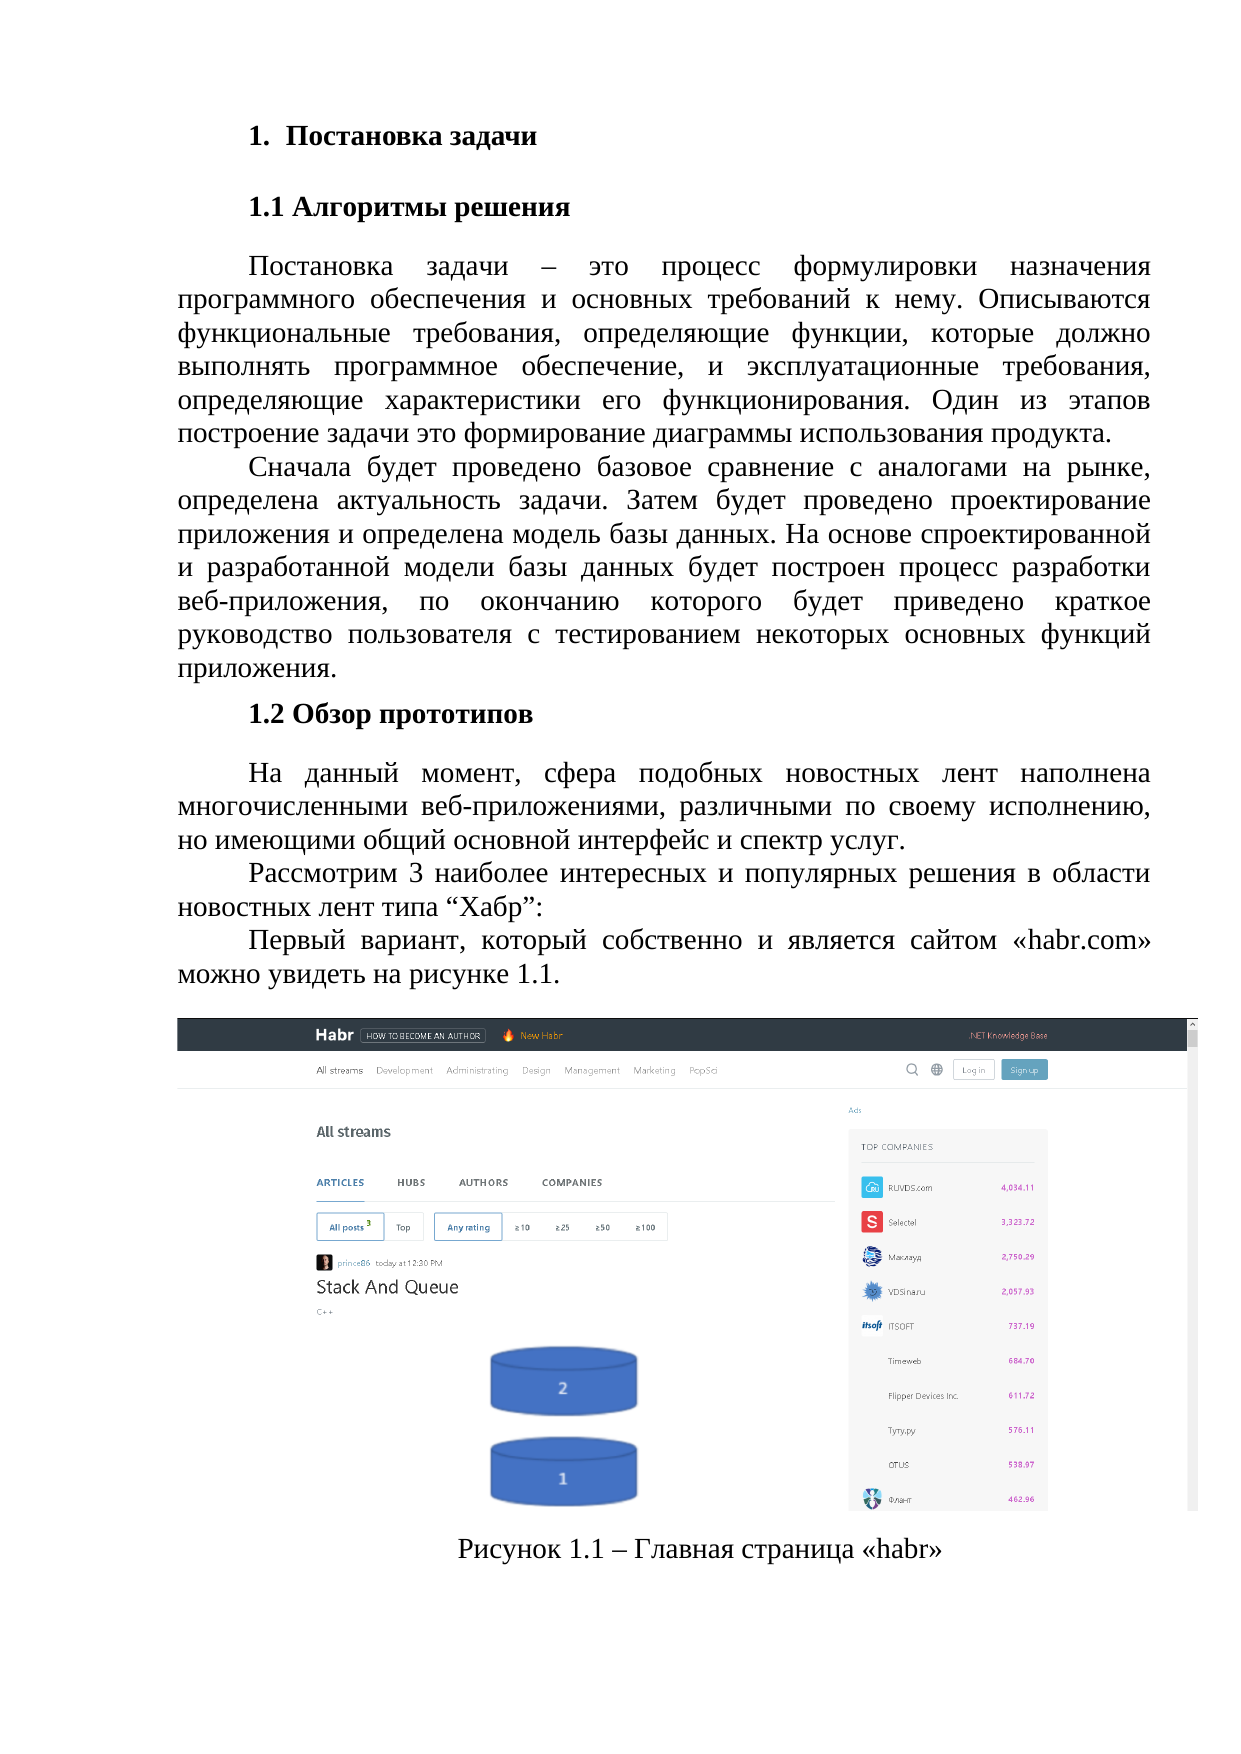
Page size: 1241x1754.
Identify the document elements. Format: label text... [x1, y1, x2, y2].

text Постановка задачи – это процесс формулировки назначения программного обеспечения и основных требований к нему. Описываются функциональные требования, определяющие функции, которые должно выполнять программное обеспечение, и эксплуатационные требования, определяющие характеристики его функционирования. Один из этапов построение задачи это формирование диаграммы использования продукта. [177, 248, 1152, 449]
text Первый вариант, который собственно и является сайтом «habr.com» можно увидеть на рисунке 1.1. [177, 922, 1152, 989]
text Сначала будет проведено базовое сравнение с аналогами на рынке, определена актуальность задачи. Затем будет проведено проектирование приложения и определена модель базы данных. На основе спроектированной и разработанной модели базы данных будет построен процесс разработки веб-приложения, по окончанию которого будет приведено краткое руководство пользователя с тестированием некоторых основных функций приложения. [177, 449, 1152, 684]
subtitle Постановка задачи [248, 118, 1152, 152]
subtitle 1.1 Алгоритмы решения [177, 189, 1152, 223]
text Рассмотрим 3 наиболее интересных и популярных решения в области новостных лент типа “Хабр”: [177, 855, 1152, 922]
subtitle 1.2 Обзор прототипов [177, 696, 1152, 730]
text Рисунок 1.1 – Главная страница «habr» [177, 1531, 1152, 1565]
text На данный момент, сфера подобных новостных лент наполнена многочисленными веб-приложениями, различными по своему исполнению, но имеющими общий основной интерфейс и спектр услуг. [177, 755, 1152, 855]
picture [177, 1018, 1198, 1511]
